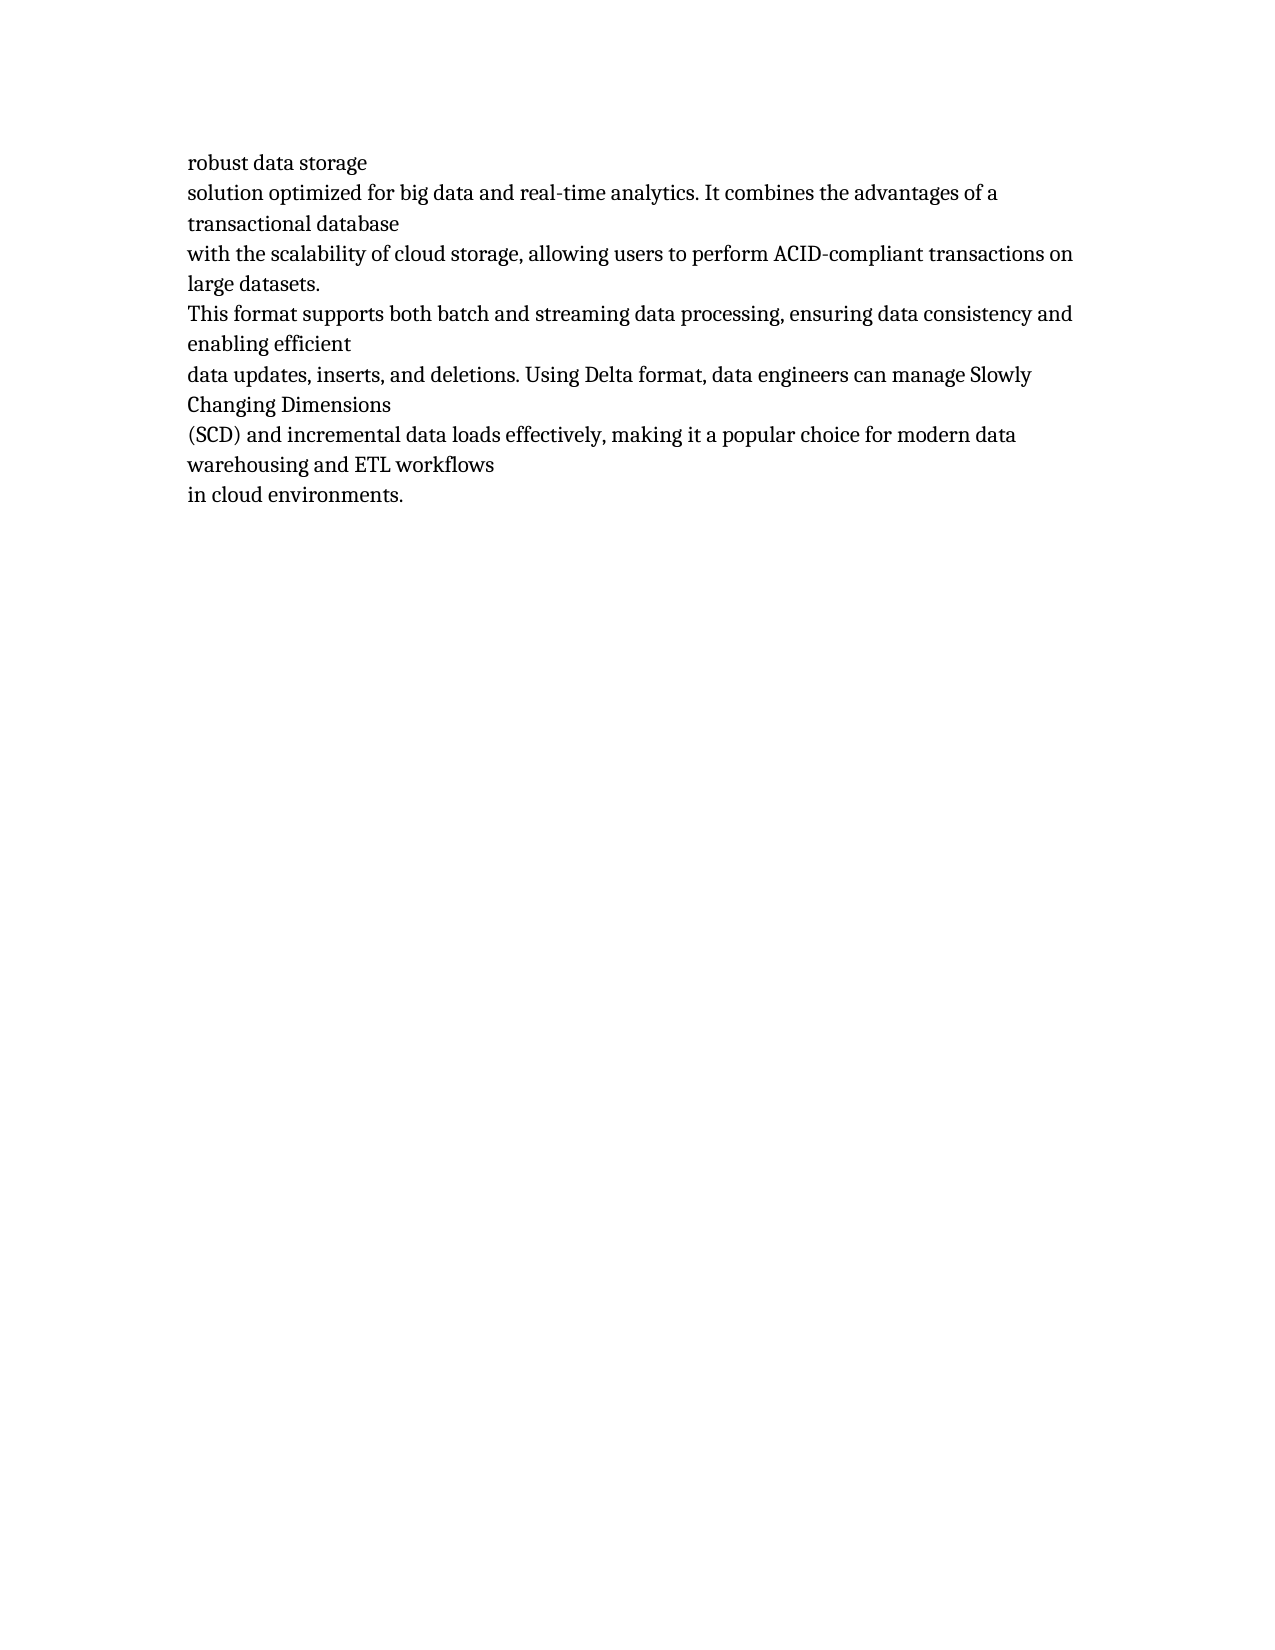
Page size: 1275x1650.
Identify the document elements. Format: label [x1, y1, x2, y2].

text [187, 150, 1087, 539]
